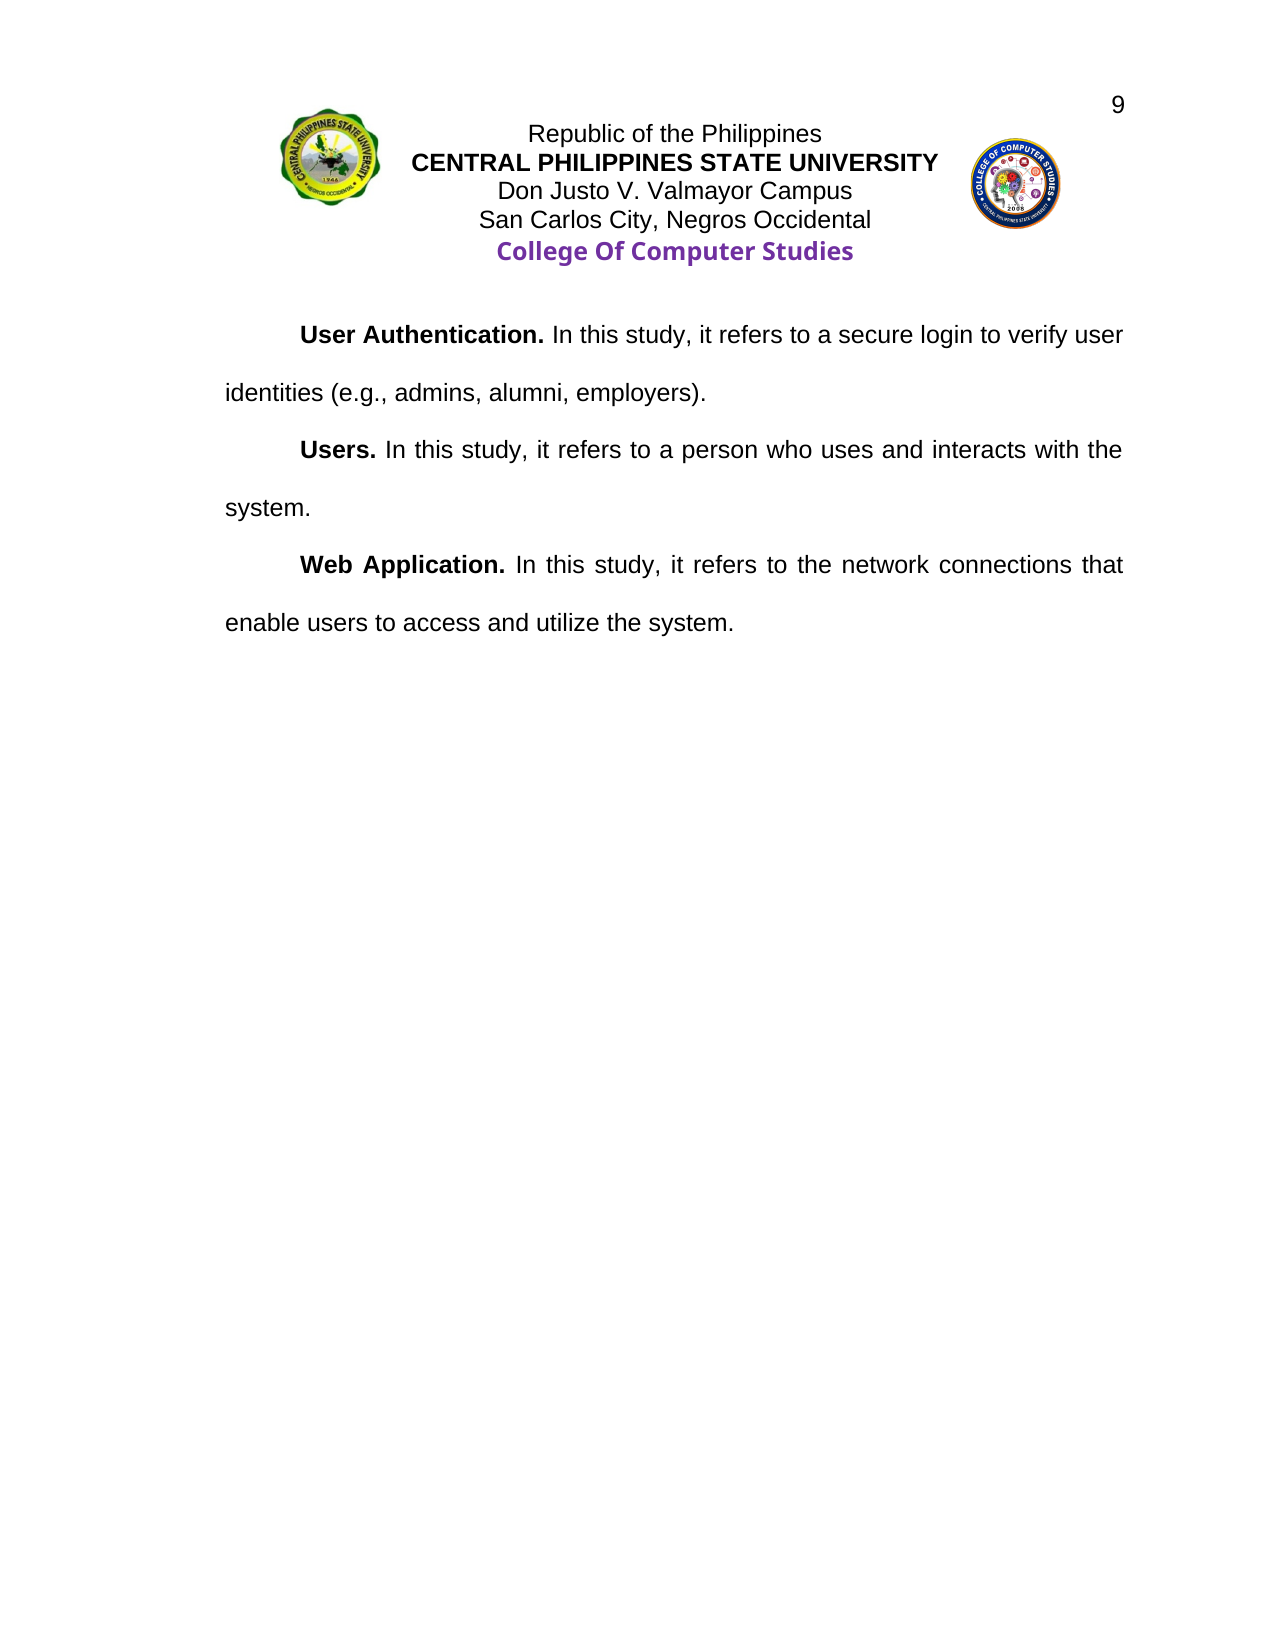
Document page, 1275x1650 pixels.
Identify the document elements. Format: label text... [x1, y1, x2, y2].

text User Authentication. In this study, it refers to a secure login to verify user identities (e.g., admins, alumni, employers). [225, 321, 1125, 407]
picture [970, 138, 1061, 229]
picture [278, 105, 383, 211]
text Users. In this study, it refers to a person who uses and interacts with the system. [225, 436, 1125, 522]
text Web Application. In this study, it refers to the network connections that enable users to access and utilize the system. [225, 551, 1125, 637]
